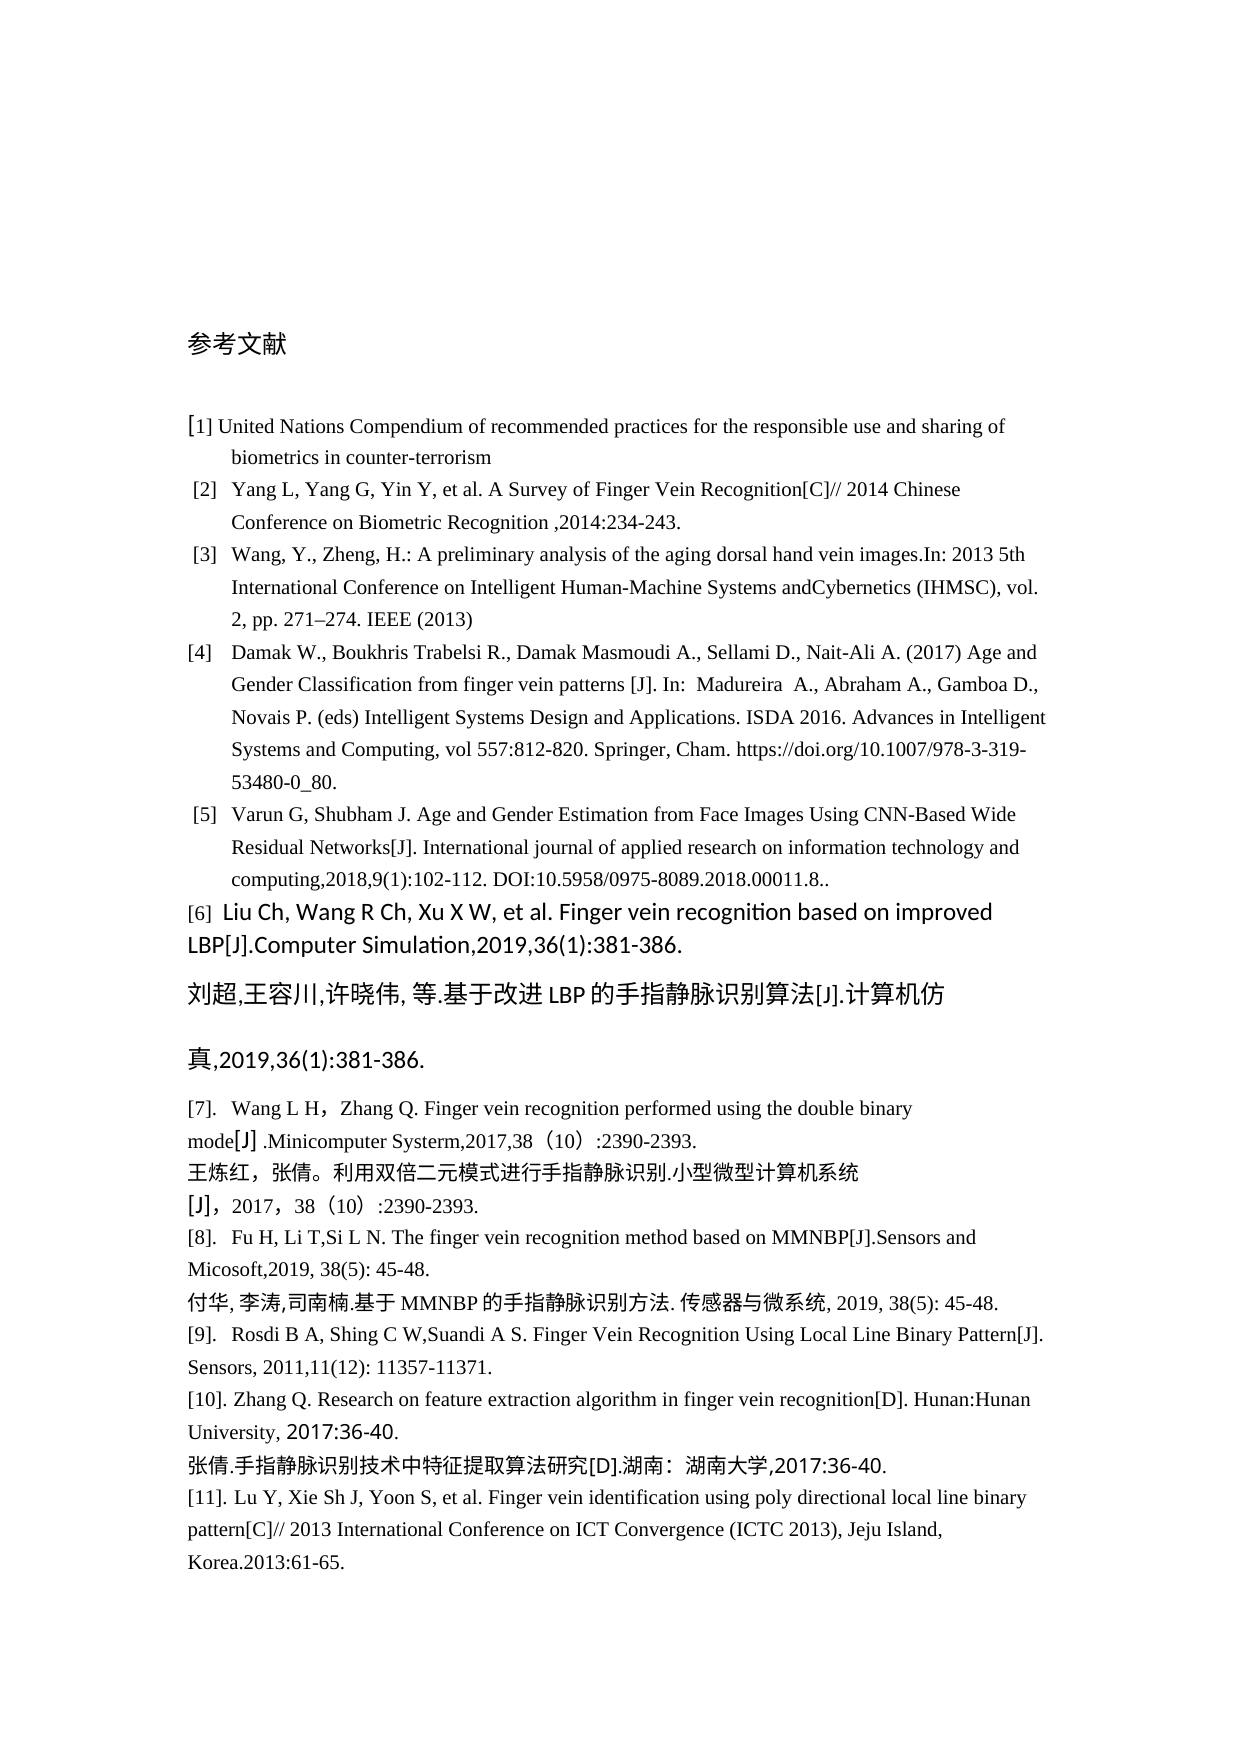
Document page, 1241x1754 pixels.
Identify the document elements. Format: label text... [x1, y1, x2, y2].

text 刘超,王容川,许晓伟, 等.基于改进LBP的手指静脉识别算法[J].计算机仿真,2019,36(1):381-386. [187, 960, 1053, 1090]
text 付华, 李涛,司南楠.基于MMNBP的手指静脉识别方法. 传感器与微系统, 2019, 38(5): 45-48. [187, 1285, 1053, 1318]
text 王炼红，张倩。利用双倍二元模式进行手指静脉识别.小型微型计算机系统[J]，2017，38（10）:2390-2393. [187, 1155, 1053, 1220]
text [11]. Lu Y, Xie Sh J, Yoon S, et al. Finger vein identification using poly directional local line binary pattern[C]// 2013 International Conference on ICT Convergence (ICTC 2013), Jeju Island, Korea.2013:61-65. [187, 1480, 1053, 1578]
text [1] United Nations Compendium of recommended practices for the responsible use and sharing of biometrics in counter-terrorism [187, 408, 1053, 473]
text [8]. Fu H, Li T,Si L N. The finger vein recognition method based on MMNBP[J].Sensors and Micosoft,2019, 38(5): 45-48. [187, 1220, 1053, 1285]
text [7]. Wang L H，Zhang Q. Finger vein recognition performed using the double binary mode[J] .Minicomputer Systerm,2017,38（10）:2390-2393. [187, 1090, 1053, 1155]
text [9]. Rosdi B A, Shing C W,Suandi A S. Finger Vein Recognition Using Local Line Binary Pattern[J]. Sensors, 2011,11(12): 11357-11371. [187, 1318, 1053, 1383]
text [4] Damak W., Boukhris Trabelsi R., Damak Masmoudi A., Sellami D., Nait-Ali A. (2017) Age and Gender Classification from finger vein patterns [J]. In: Madureira A., Abraham A., Gamboa D., Novais P. (eds) Intelligent Systems Design and Applications. ISDA 2016. Advances in Intelligent Systems and Computing, vol 557:812-820. Springer, Cham. https://doi.org/10.1007/978-3-319-53480-0_80. [187, 635, 1053, 798]
text 参考文献 [187, 310, 1053, 375]
text [10]. Zhang Q. Research on feature extraction algorithm in finger vein recognition[D]. Hunan:Hunan University, 2017:36-40. [187, 1383, 1053, 1448]
text [2] Yang L, Yang G, Yin Y, et al. A Survey of Finger Vein Recognition[C]// 2014 Chinese Conference on Biometric Recognition ,2014:234-243. [187, 473, 1053, 538]
text [5] Varun G, Shubham J. Age and Gender Estimation from Face Images Using CNN-Based Wide Residual Networks[J]. International journal of applied research on information technology and computing,2018,9(1):102-112. DOI:10.5958/0975-8089.2018.00011.8.. [187, 798, 1053, 895]
text 张倩.手指静脉识别技术中特征提取算法研究[D].湖南：湖南大学,2017:36-40. [187, 1448, 1053, 1480]
text [6] Liu Ch, Wang R Ch, Xu X W, et al. Finger vein recognition based on improved LBP[J].Computer Simulation,2019,36(1):381-386. [187, 895, 1053, 960]
text [3] Wang, Y., Zheng, H.: A preliminary analysis of the aging dorsal hand vein images.In: 2013 5th International Conference on Intelligent Human-Machine Systems andCybernetics (IHMSC), vol. 2, pp. 271–274. IEEE (2013) [187, 538, 1053, 635]
